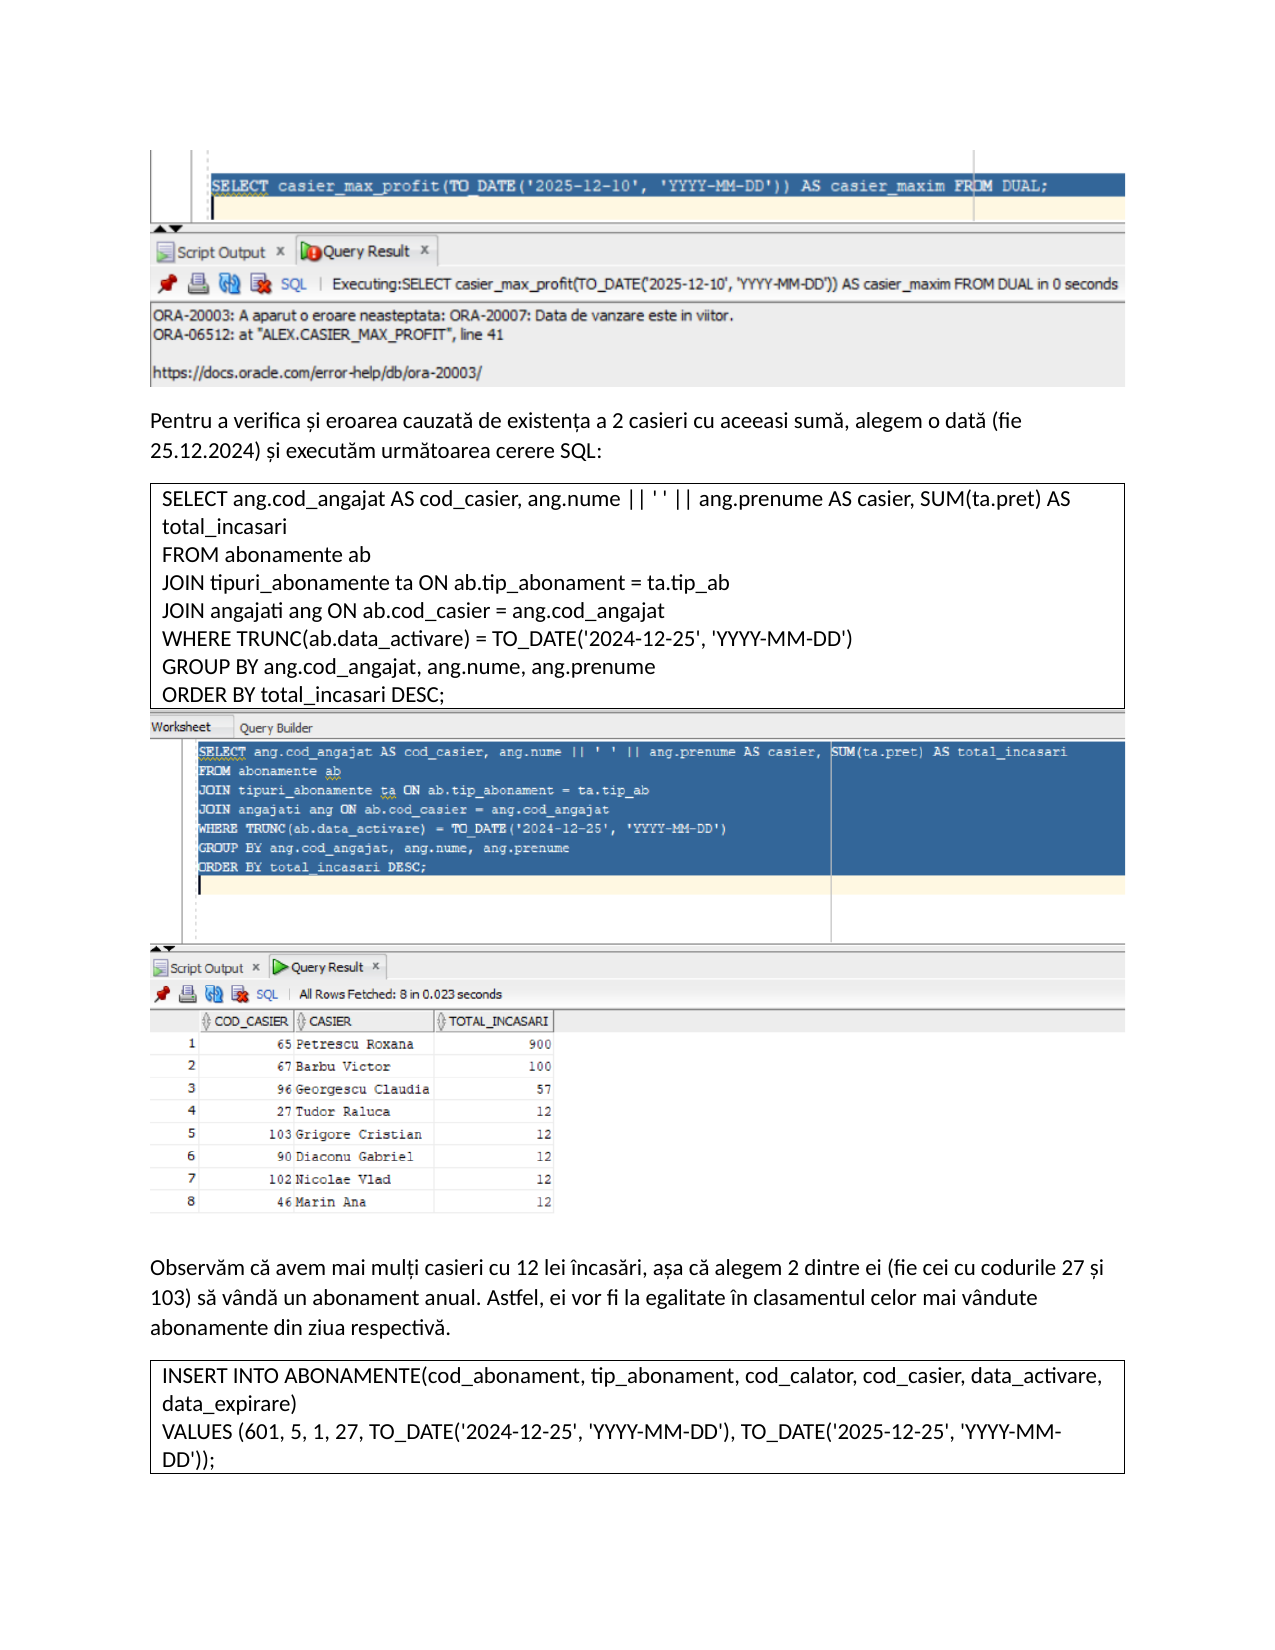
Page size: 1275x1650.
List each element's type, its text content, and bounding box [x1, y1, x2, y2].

table_header SELECT ang.cod_angajat AS cod_casier, ang.nume || ' ' || ang.prenume AS casier, SUM(ta.pret) AS total_incasari FROM abonamente ab JOIN tipuri_abonamente ta ON ab.tip_abonament = ta.tip_ab JOIN angajati ang ON ab.cod_casier = ang.cod_angajat WHERE TRUNC(ab.data_activare) = TO_DATE('2024-12-25', 'YYYY-MM-DD') GROUP BY ang.cod_angajat, ang.nume, ang.prenume ORDER BY total_incasari DESC; [151, 514, 1124, 738]
text Pentru a verifica și eroarea cauzată de existența a 2 casieri cu aceeasi sumă, alegem o dată (fie 25.12.2024) și executăm următoarea cerere SQL: [150, 436, 1125, 494]
picture [150, 739, 1125, 1265]
table_header SELECT casier_max_profit(TO_DATE('2025-12-10', 'YYYY-MM-DD')) AS casier_maxim FROM DUAL; [151, 151, 1124, 179]
picture [150, 180, 1125, 417]
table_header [151, 1391, 1124, 1475]
text Observăm că avem mai mulți casieri cu 12 lei încasări, așa că alegem 2 dintre ei (fie cei cu codurile 27 și 103) să vândă un abonament anual. Astfel, ei vor fi la egalitate în clasamentul celor mai vândute abonamente din ziua respectivă. [150, 1283, 1125, 1371]
